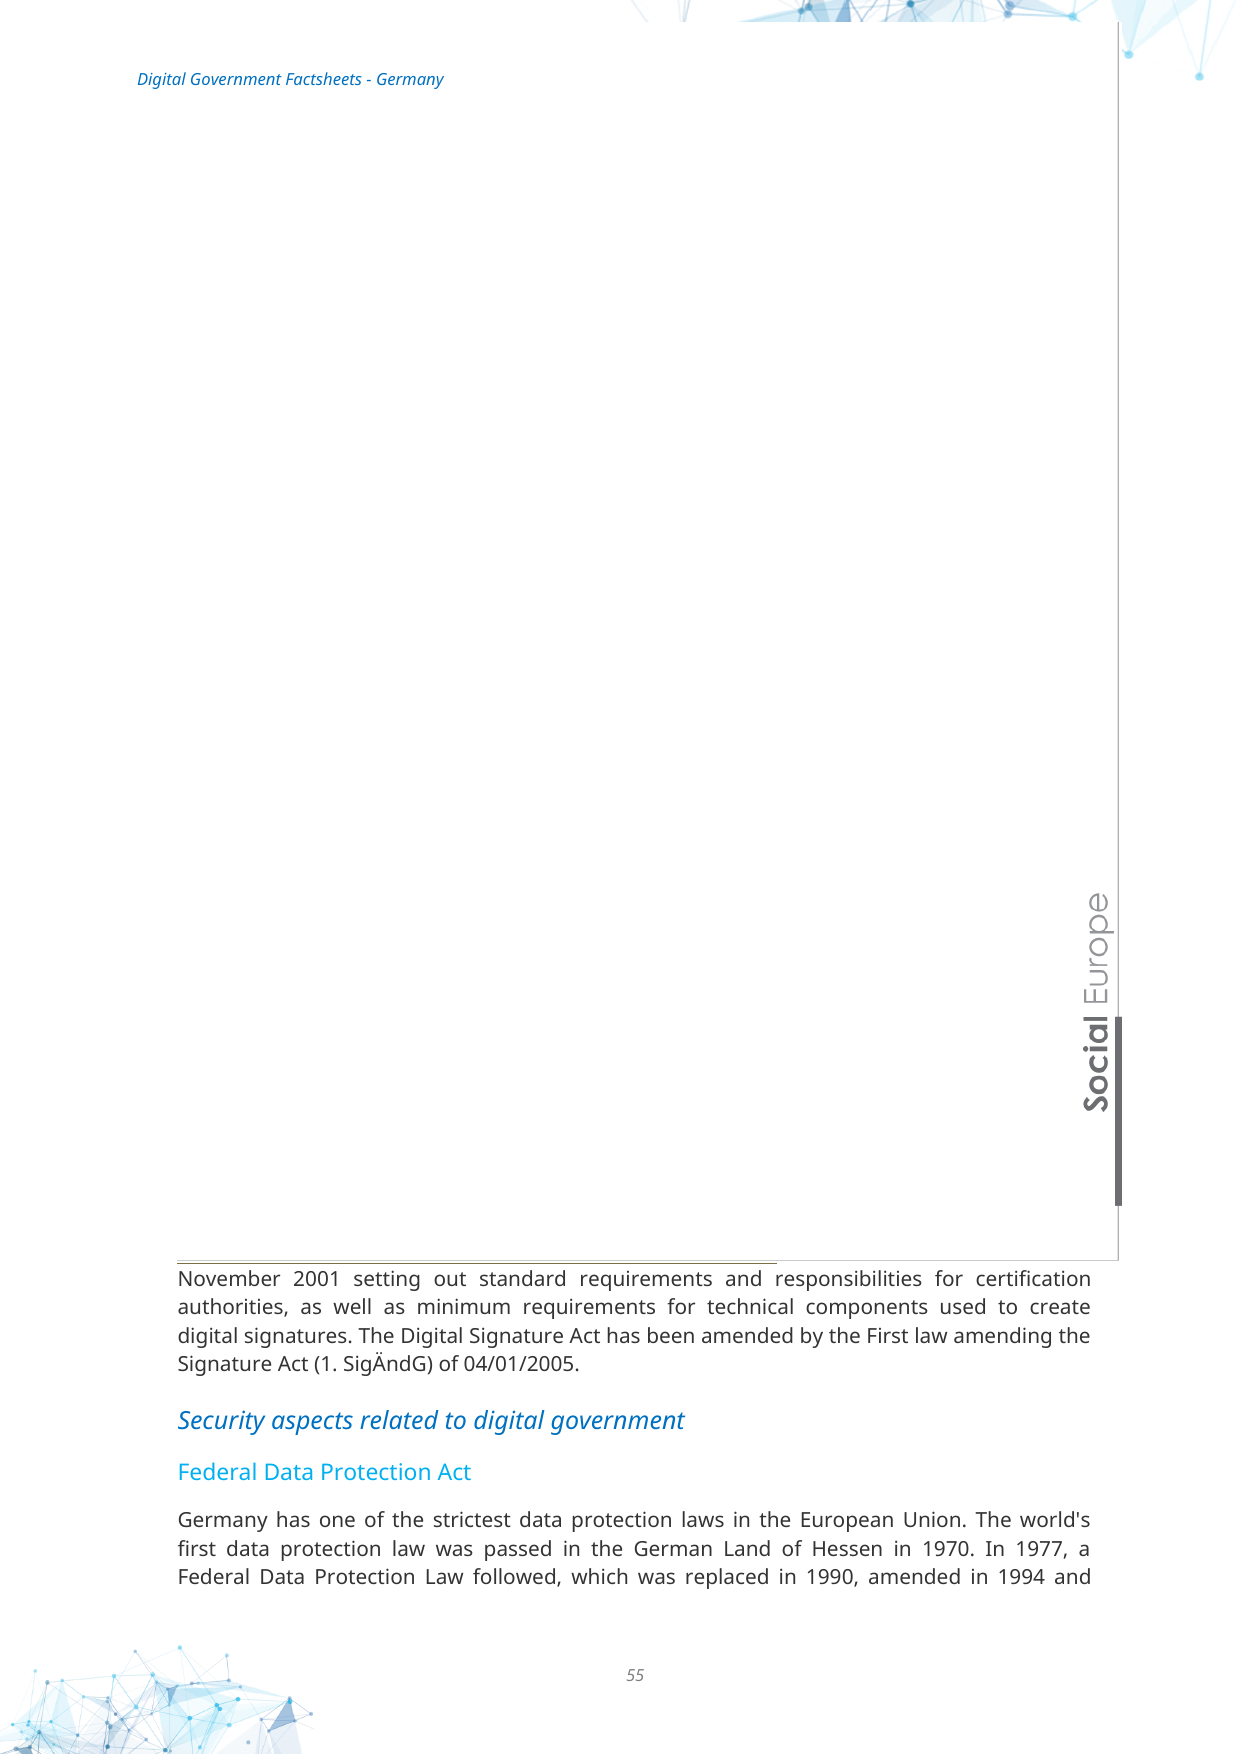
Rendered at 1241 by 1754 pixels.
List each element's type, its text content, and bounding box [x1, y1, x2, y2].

text The German Electronic Signature Act came into force on 22 May 2001, implementing EU Directive 1999/93/EC on a Community framework for electronic signatures and replacing the previous Digital Signature Act that had been adopted as part of the Information and Communication Services Act of 1 August 1997. It regulates the necessary secure infrastructure for the use of electronic signatures, which receive the same legal status as hand-written signatures. It is complemented by an Ordinance on Electronic Signatures of 16 November 2001 setting out standard requirements and responsibilities for certification authorities, as well as minimum requirements for technical components used to create digital signatures. The Digital Signature Act has been amended by the First law amending the Signature Act (1. SigÄndG) of 04/01/2005. [177, 1264, 1092, 1378]
picture [177, 22, 1122, 1261]
subtitle Security aspects related to digital government [177, 1403, 1092, 1437]
text Germany has one of the strictest data protection laws in the European Union. The world's first data protection law was passed in the German Land of Hessen in 1970. In 1977, a Federal Data Protection Law followed, which was replaced in 1990, amended in 1994 and 1997. An additional revision took place in August 2002 to align German legislation with the EU Data Protection Directive (95/46/EC). [177, 1506, 1092, 1591]
subtitle Federal Data Protection Act [177, 1456, 1092, 1487]
